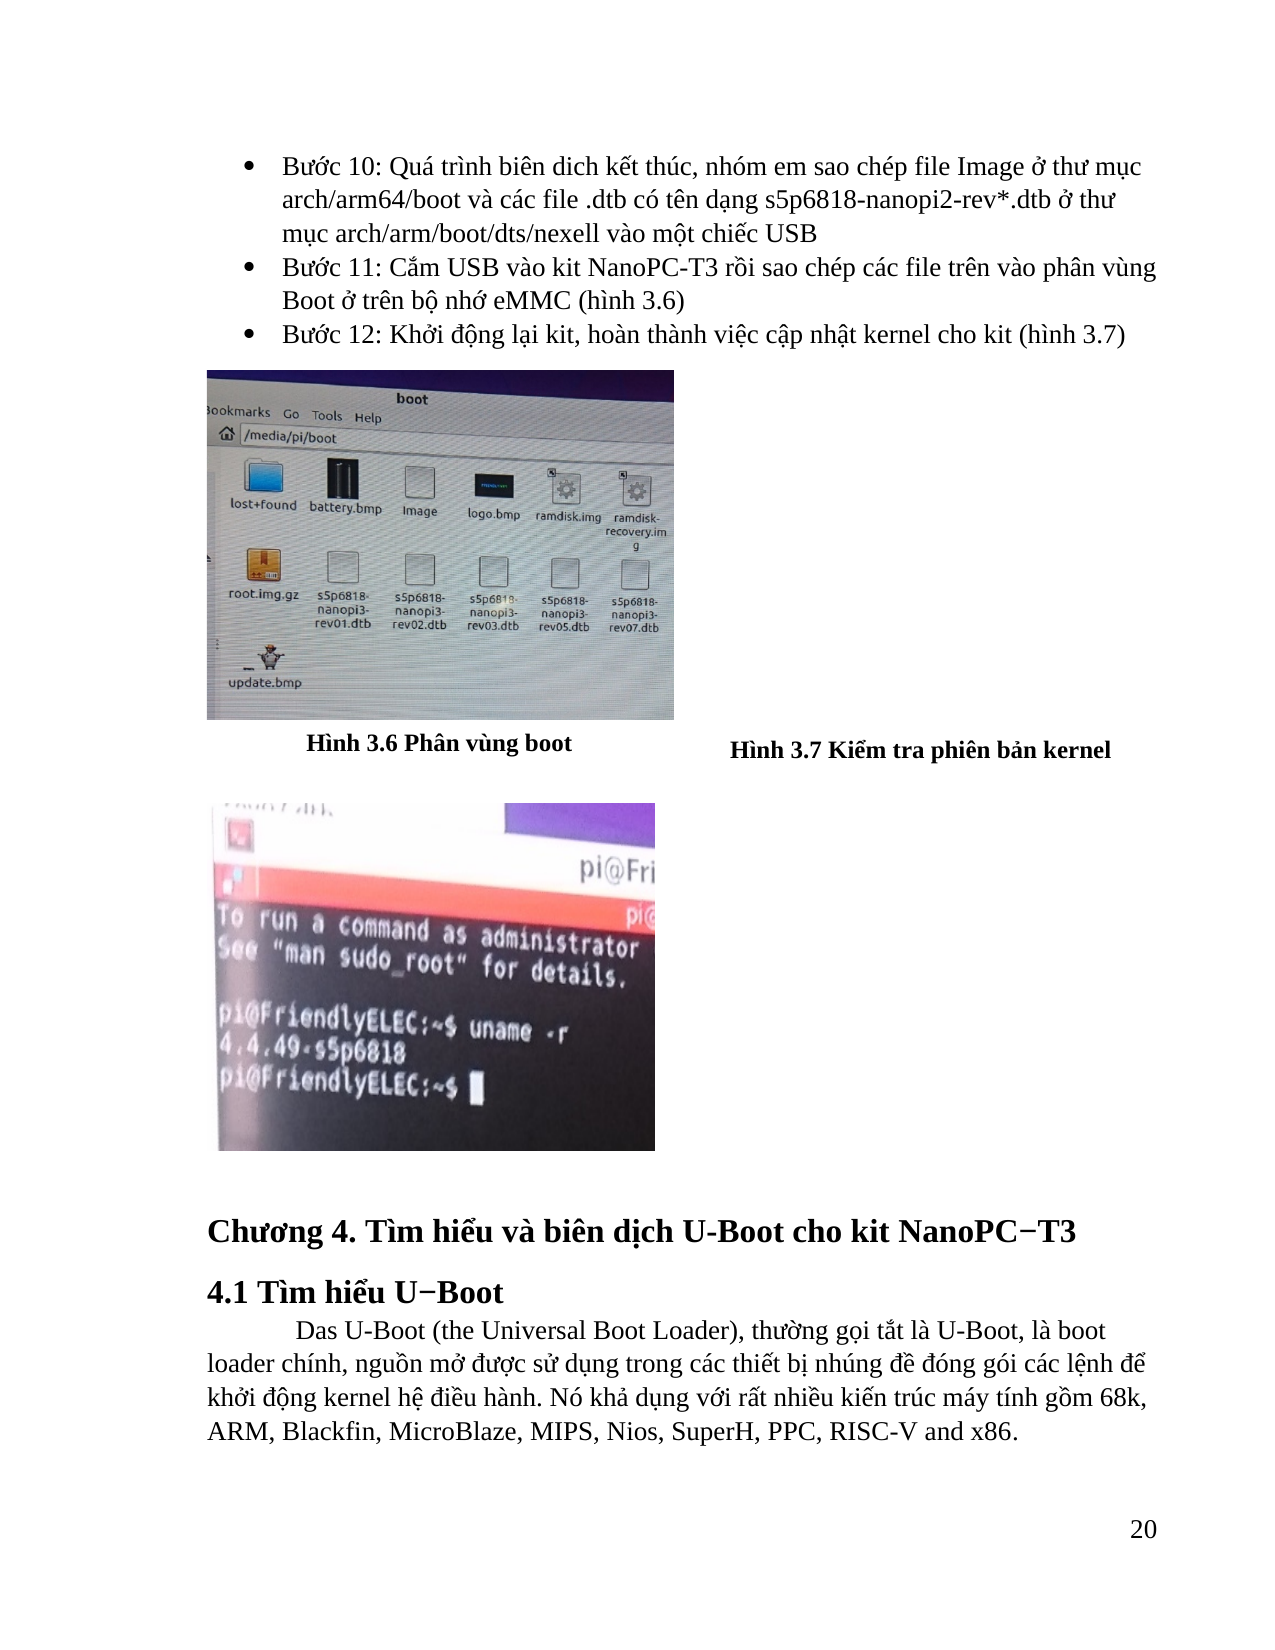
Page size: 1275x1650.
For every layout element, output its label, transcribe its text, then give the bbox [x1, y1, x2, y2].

picture [206, 803, 655, 1151]
picture [206, 370, 674, 720]
list Bước 10: Quá trình biên dich kết thúc, nhóm em sao chép file Image ở thư mục arch/arm64/boot và các file .dtb có tên dạng s5p6818-nanopi2-rev*.dtb ở thư mục arch/arm/boot/dts/nexell vào một chiếc USB [244, 150, 1157, 248]
subtitle Chương 4. Tìm hiểu và biên dịch U-Boot cho kit NanoPC−T3 [207, 1211, 1157, 1249]
list Bước 11: Cắm USB vào kit NanoPC-T3 rồi sao chép các file trên vào phân vùng Boot ở trên bộ nhớ eMMC (hình 3.6) [244, 251, 1157, 316]
text Das U-Boot (the Universal Boot Loader), thường gọi tắt là U-Boot, là boot loader chính, nguồn mở được sử dụng trong các thiết bị nhúng đề đóng gói các lệnh để khởi động kernel hệ điều hành. Nó khả dụng với rất nhiều kiến trúc máy tính gồm 68k, ARM, Blackfin, MicroBlaze, MIPS, Nios, SuperH, PPC, RISC-V and x86. [207, 1314, 1157, 1446]
list Bước 12: Khởi động lại kit, hoàn thành việc cập nhật kernel cho kit (hình 3.7) [244, 318, 1157, 349]
subtitle 4.1 Tìm hiểu U−Boot [207, 1273, 1157, 1311]
